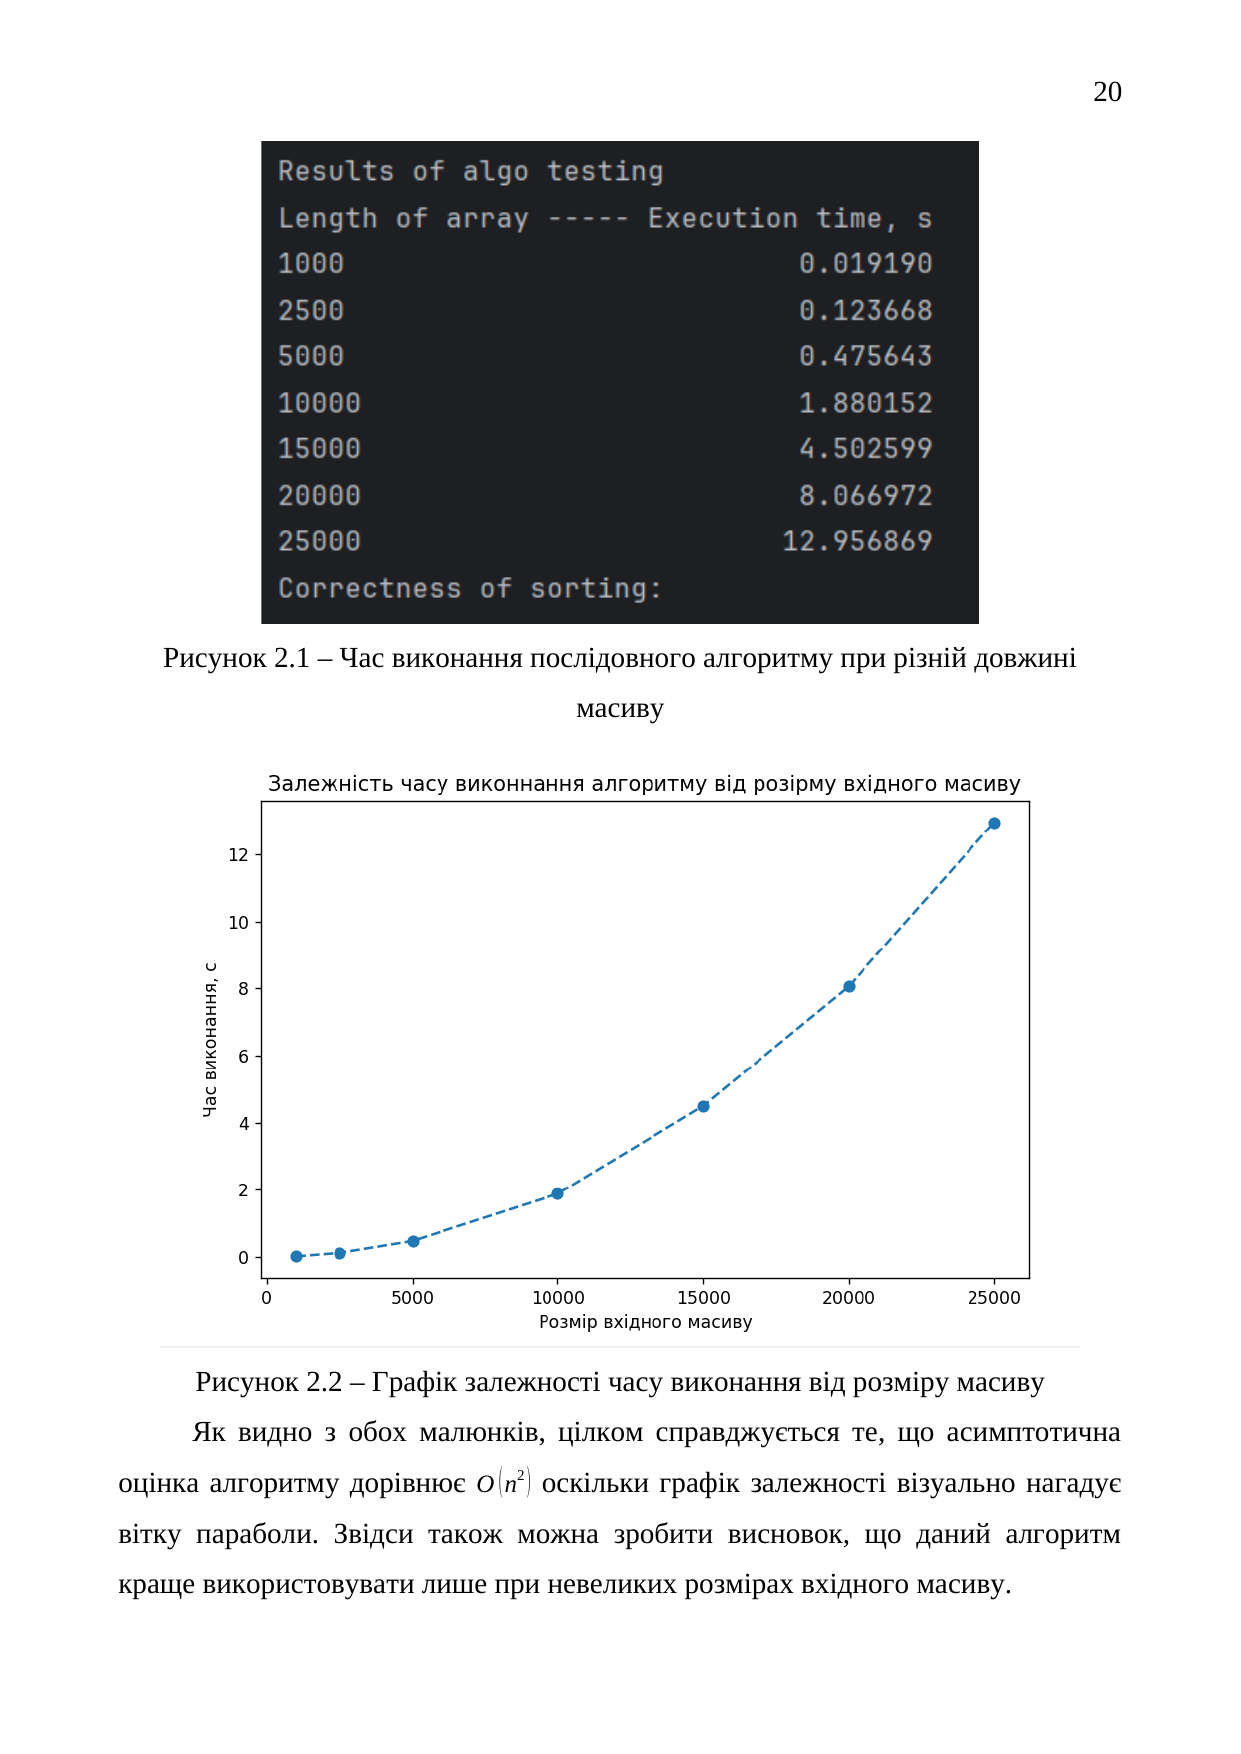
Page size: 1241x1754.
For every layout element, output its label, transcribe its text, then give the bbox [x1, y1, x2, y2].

text Як видно з обох малюнків, цілком справджується те, що асимптотична оцінка алгоритму дорівнює оскільки графік залежності візуально нагадує вітку параболи. Звідси також можна зробити висновок, що даний алгоритм краще використовувати лише при невеликих розмірах вхідного масиву. [118, 1414, 1122, 1600]
picture [159, 740, 1081, 1348]
picture [261, 141, 979, 624]
text Рисунок 2.2 – Графік залежності часу виконання від розміру масиву [118, 1364, 1122, 1397]
text Рисунок 2.1 – Час виконання послідовного алгоритму при різній довжині масиву [118, 640, 1122, 724]
